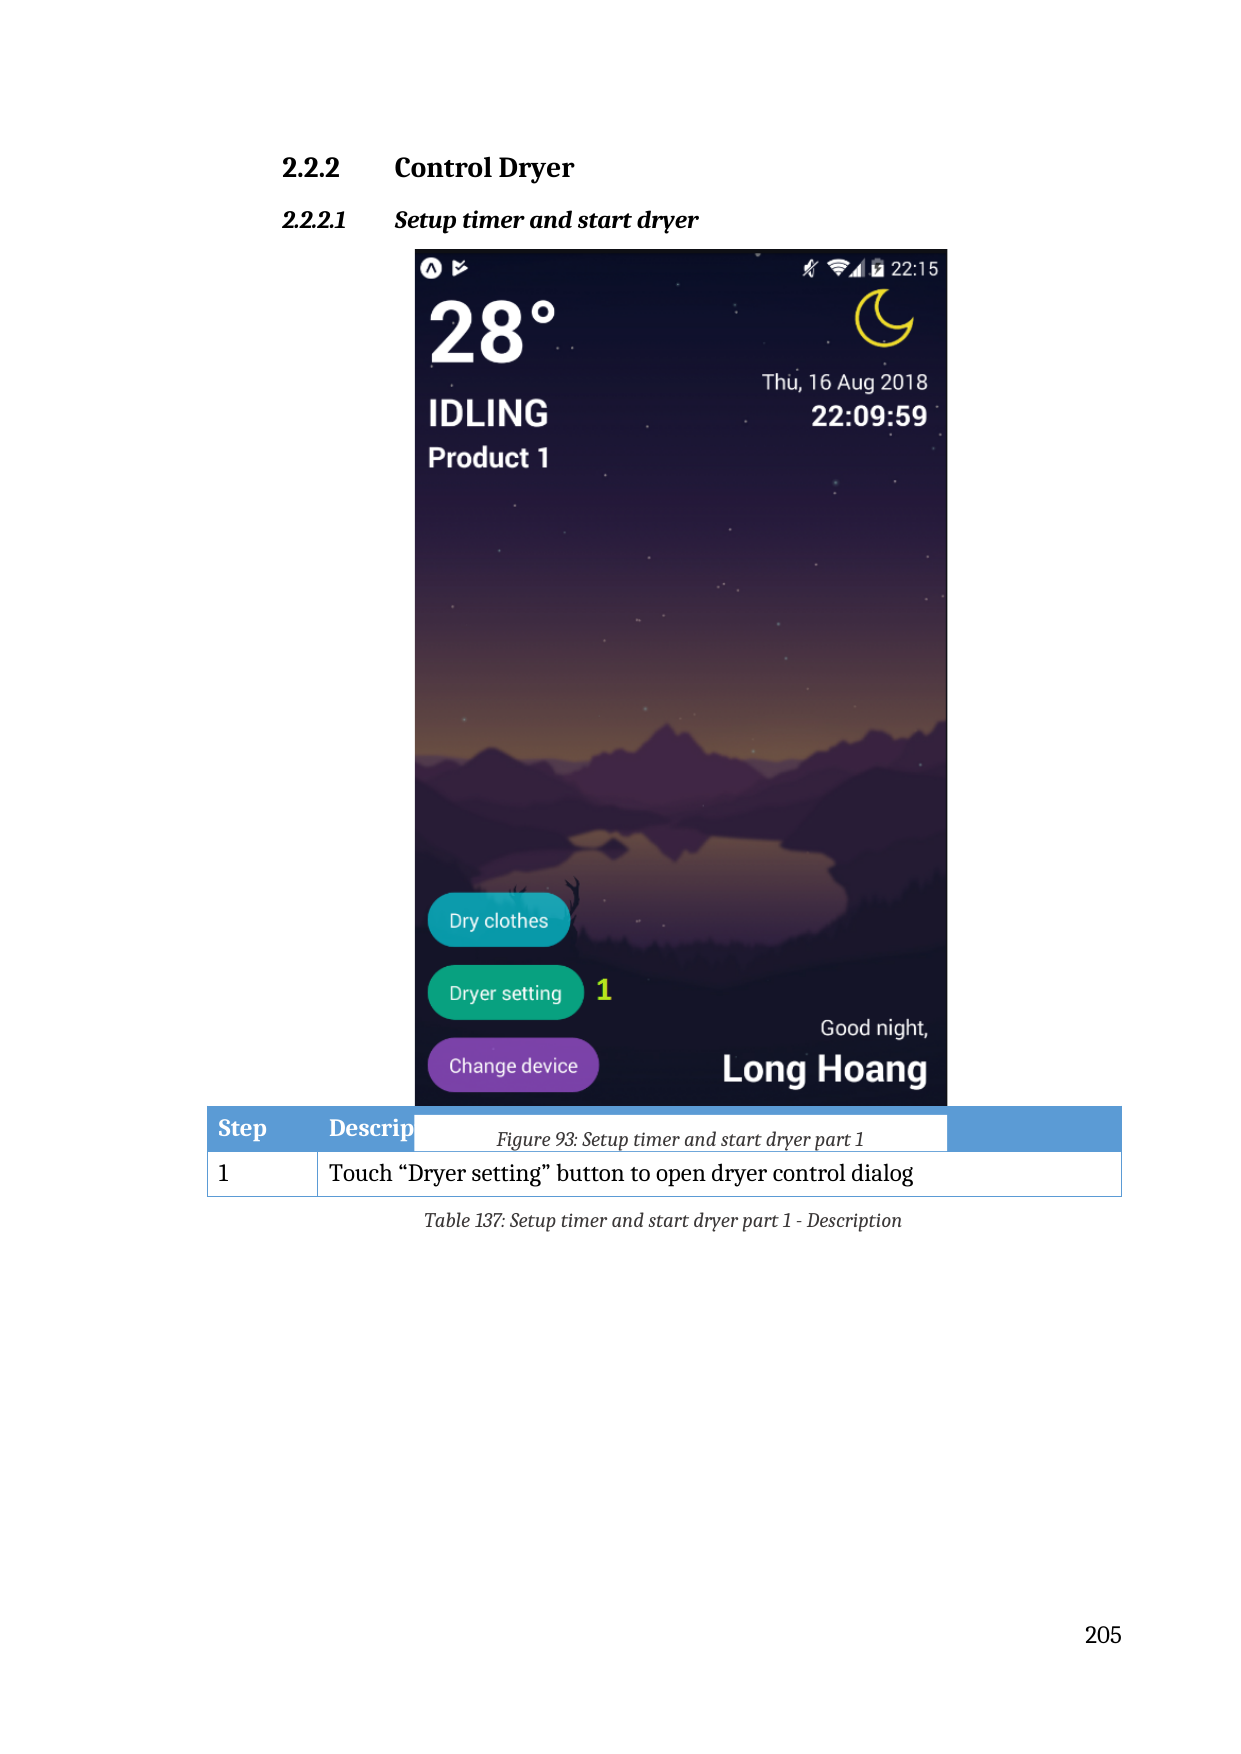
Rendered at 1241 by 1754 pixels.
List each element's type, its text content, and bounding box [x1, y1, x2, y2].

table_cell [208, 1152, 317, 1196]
subtitle Setup timer and start dryer [282, 206, 1122, 234]
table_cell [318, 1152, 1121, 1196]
picture [414, 249, 948, 1106]
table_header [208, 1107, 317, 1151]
subtitle Control Dryer [282, 151, 1122, 185]
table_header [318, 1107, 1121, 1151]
text Table 137: Setup timer and start dryer part 1 - Description [207, 1209, 1122, 1233]
